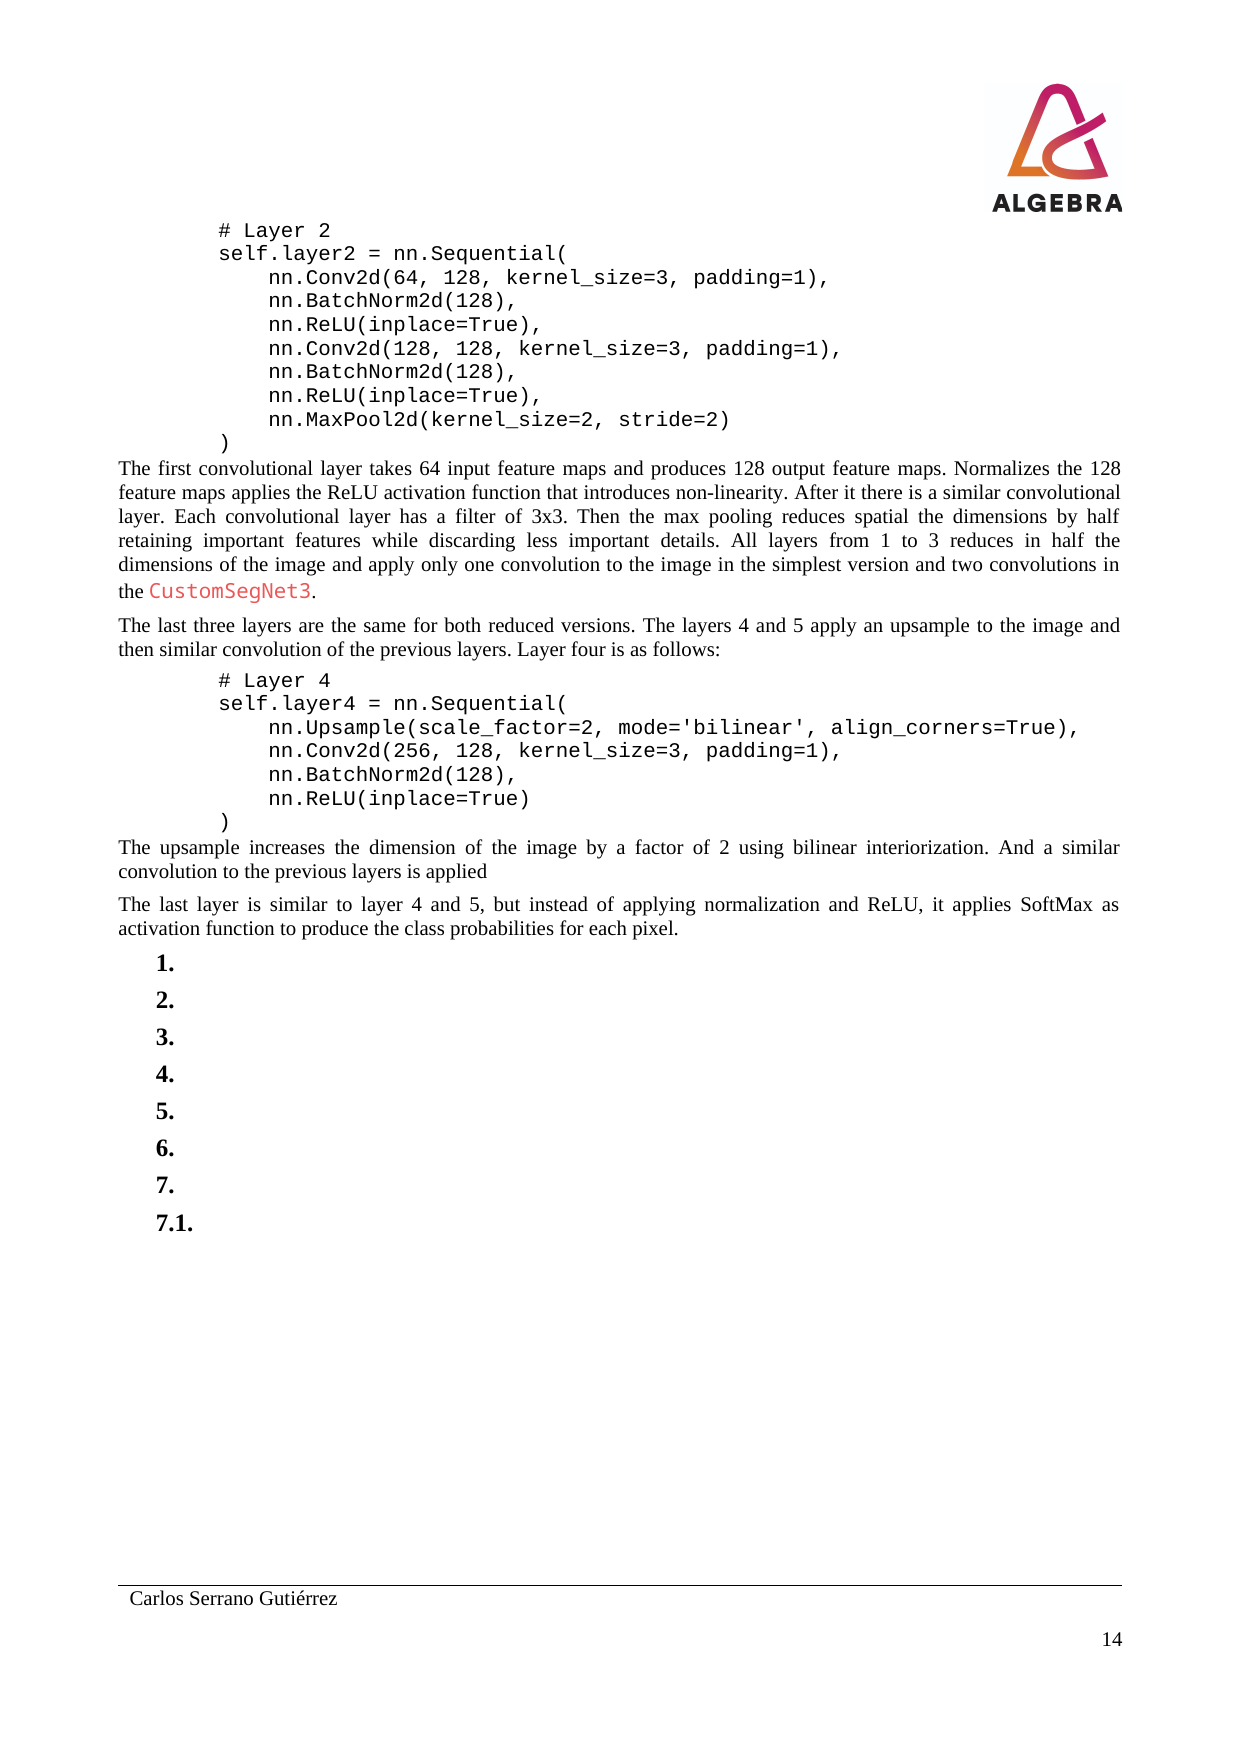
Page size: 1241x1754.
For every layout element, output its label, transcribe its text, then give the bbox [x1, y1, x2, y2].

text ) [118, 811, 1122, 835]
text nn.Upsample(scale_factor=2, mode='bilinear', align_corners=True), [118, 717, 1122, 741]
picture [984, 83, 1123, 212]
text The first convolutional layer takes 64 input feature maps and produces 128 output feature maps. Normalizes the 128 feature maps applies the ReLU activation function that introduces non-linearity. After it there is a similar convolutional layer. Each convolutional layer has a filter of 3x3. Then the max pooling reduces spatial the dimensions by half retaining important features while discarding less important details. All layers from 1 to 3 reduces in half the dimensions of the image and apply only one convolution to the image in the simplest version and two convolutions in the CustomSegNet3. [118, 456, 1122, 605]
text nn.ReLU(inplace=True) [118, 788, 1122, 811]
text # Layer 2 [118, 219, 1122, 243]
text nn.BatchNorm2d(128), [118, 361, 1122, 385]
text nn.MaxPool2d(kernel_size=2, stride=2) [118, 409, 1122, 432]
text nn.ReLU(inplace=True), [118, 385, 1122, 409]
text ) [118, 432, 1122, 456]
text self.layer2 = nn.Sequential( [118, 243, 1122, 267]
text nn.Conv2d(64, 128, kernel_size=3, padding=1), [118, 267, 1122, 291]
text nn.ReLU(inplace=True), [118, 314, 1122, 338]
text # Layer 4 [118, 669, 1122, 693]
text nn.BatchNorm2d(128), [118, 764, 1122, 788]
text The last layer is similar to layer 4 and 5, but instead of applying normalization and ReLU, it applies SoftMax as activation function to produce the class probabilities for each pixel. [118, 892, 1122, 940]
text nn.Conv2d(256, 128, kernel_size=3, padding=1), [118, 741, 1122, 764]
text The last three layers are the same for both reduced versions. The layers 4 and 5 apply an upsample to the image and then similar convolution of the previous layers. Layer four is as follows: [118, 613, 1122, 661]
text nn.Conv2d(128, 128, kernel_size=3, padding=1), [118, 338, 1122, 361]
text nn.BatchNorm2d(128), [118, 291, 1122, 314]
text The upsample increases the dimension of the image by a factor of 2 using bilinear interiorization. And a similar convolution to the previous layers is applied [118, 835, 1122, 883]
text self.layer4 = nn.Sequential( [118, 693, 1122, 717]
